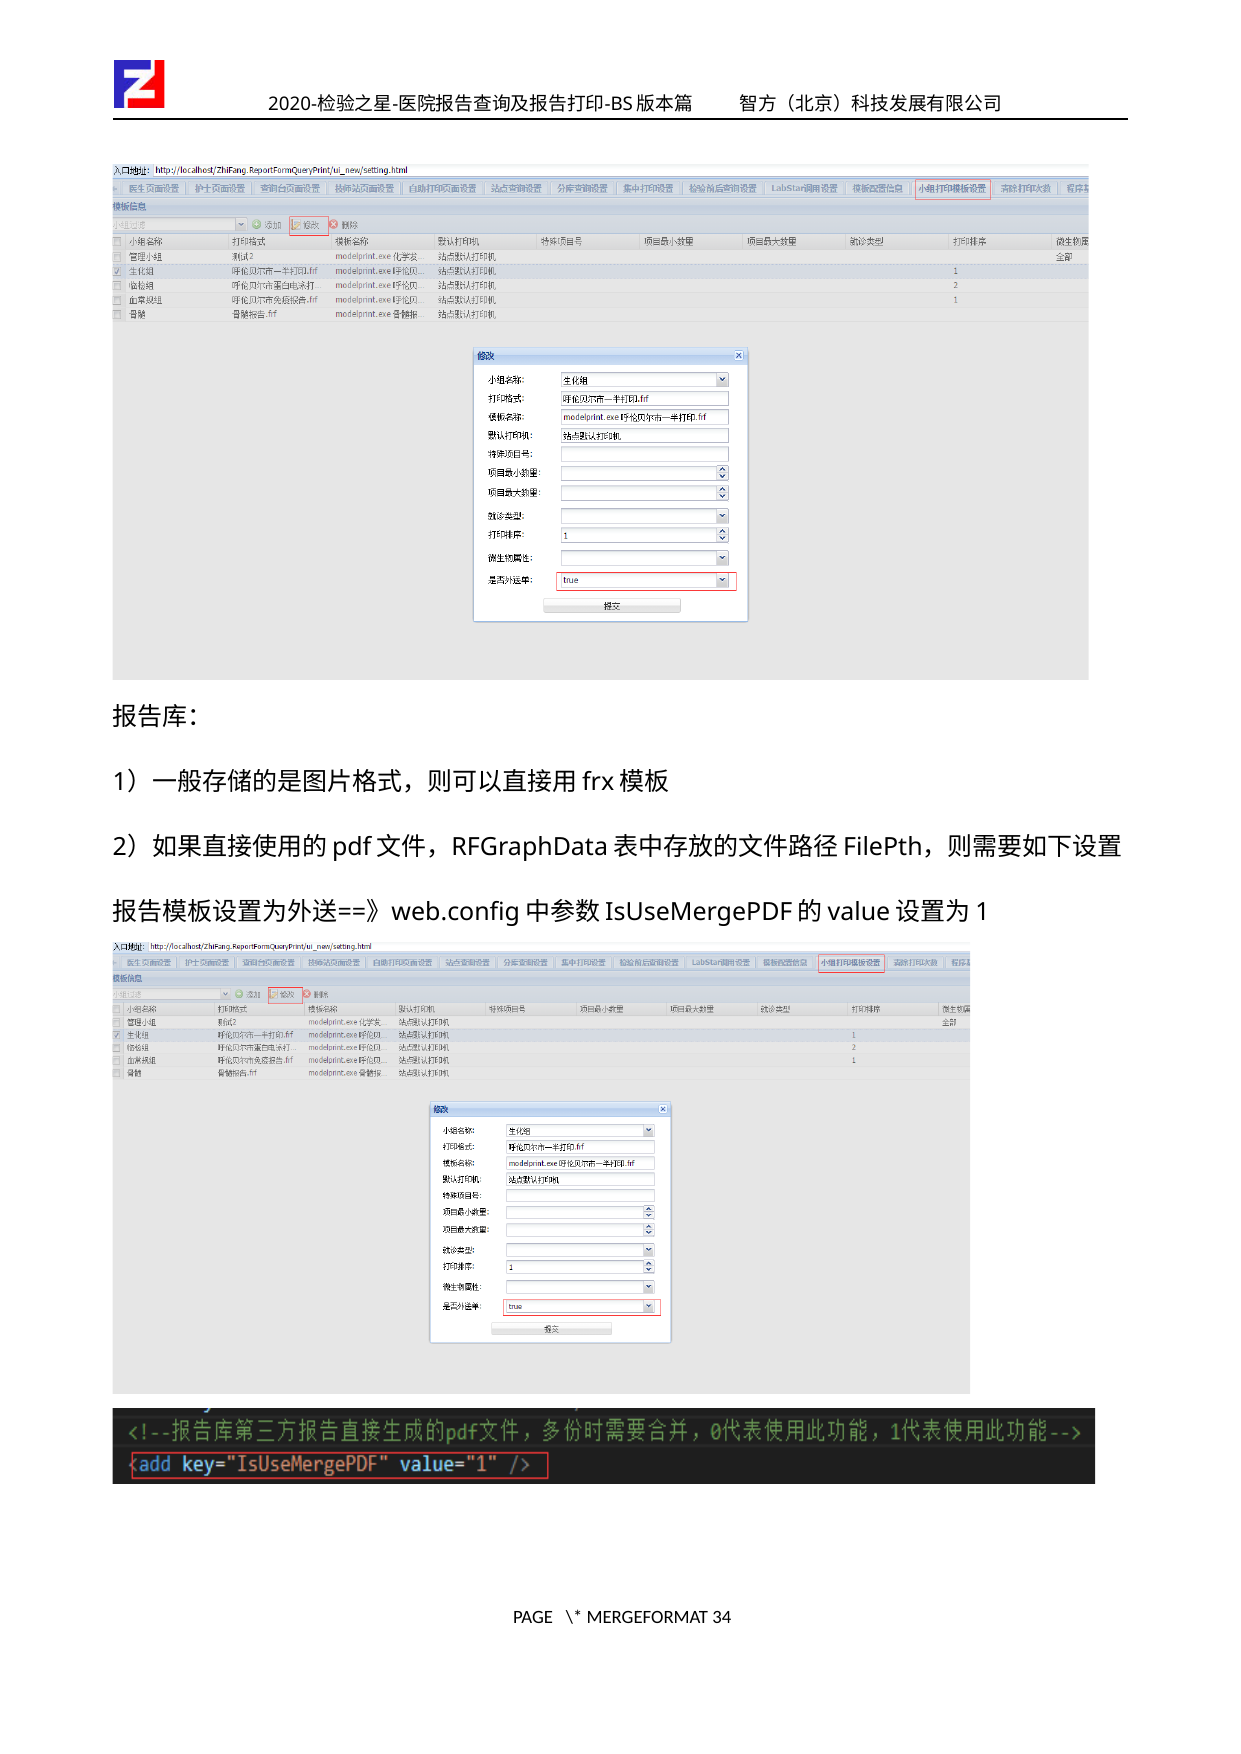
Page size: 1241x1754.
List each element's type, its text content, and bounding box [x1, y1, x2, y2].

text 报告库： [112, 682, 1128, 747]
picture [112, 164, 1089, 680]
picture [112, 942, 971, 1394]
picture [112, 1408, 1096, 1484]
picture [114, 60, 165, 108]
list 如果直接使用的pdf文件，RFGraphData表中存放的文件路径FilePth，则需要如下设置 [112, 812, 1128, 877]
list 一般存储的是图片格式，则可以直接用frx模板 [112, 747, 1128, 812]
list 报告模板设置为外送==》web.config中参数IsUseMergePDF的value设置为1 [112, 877, 1128, 942]
